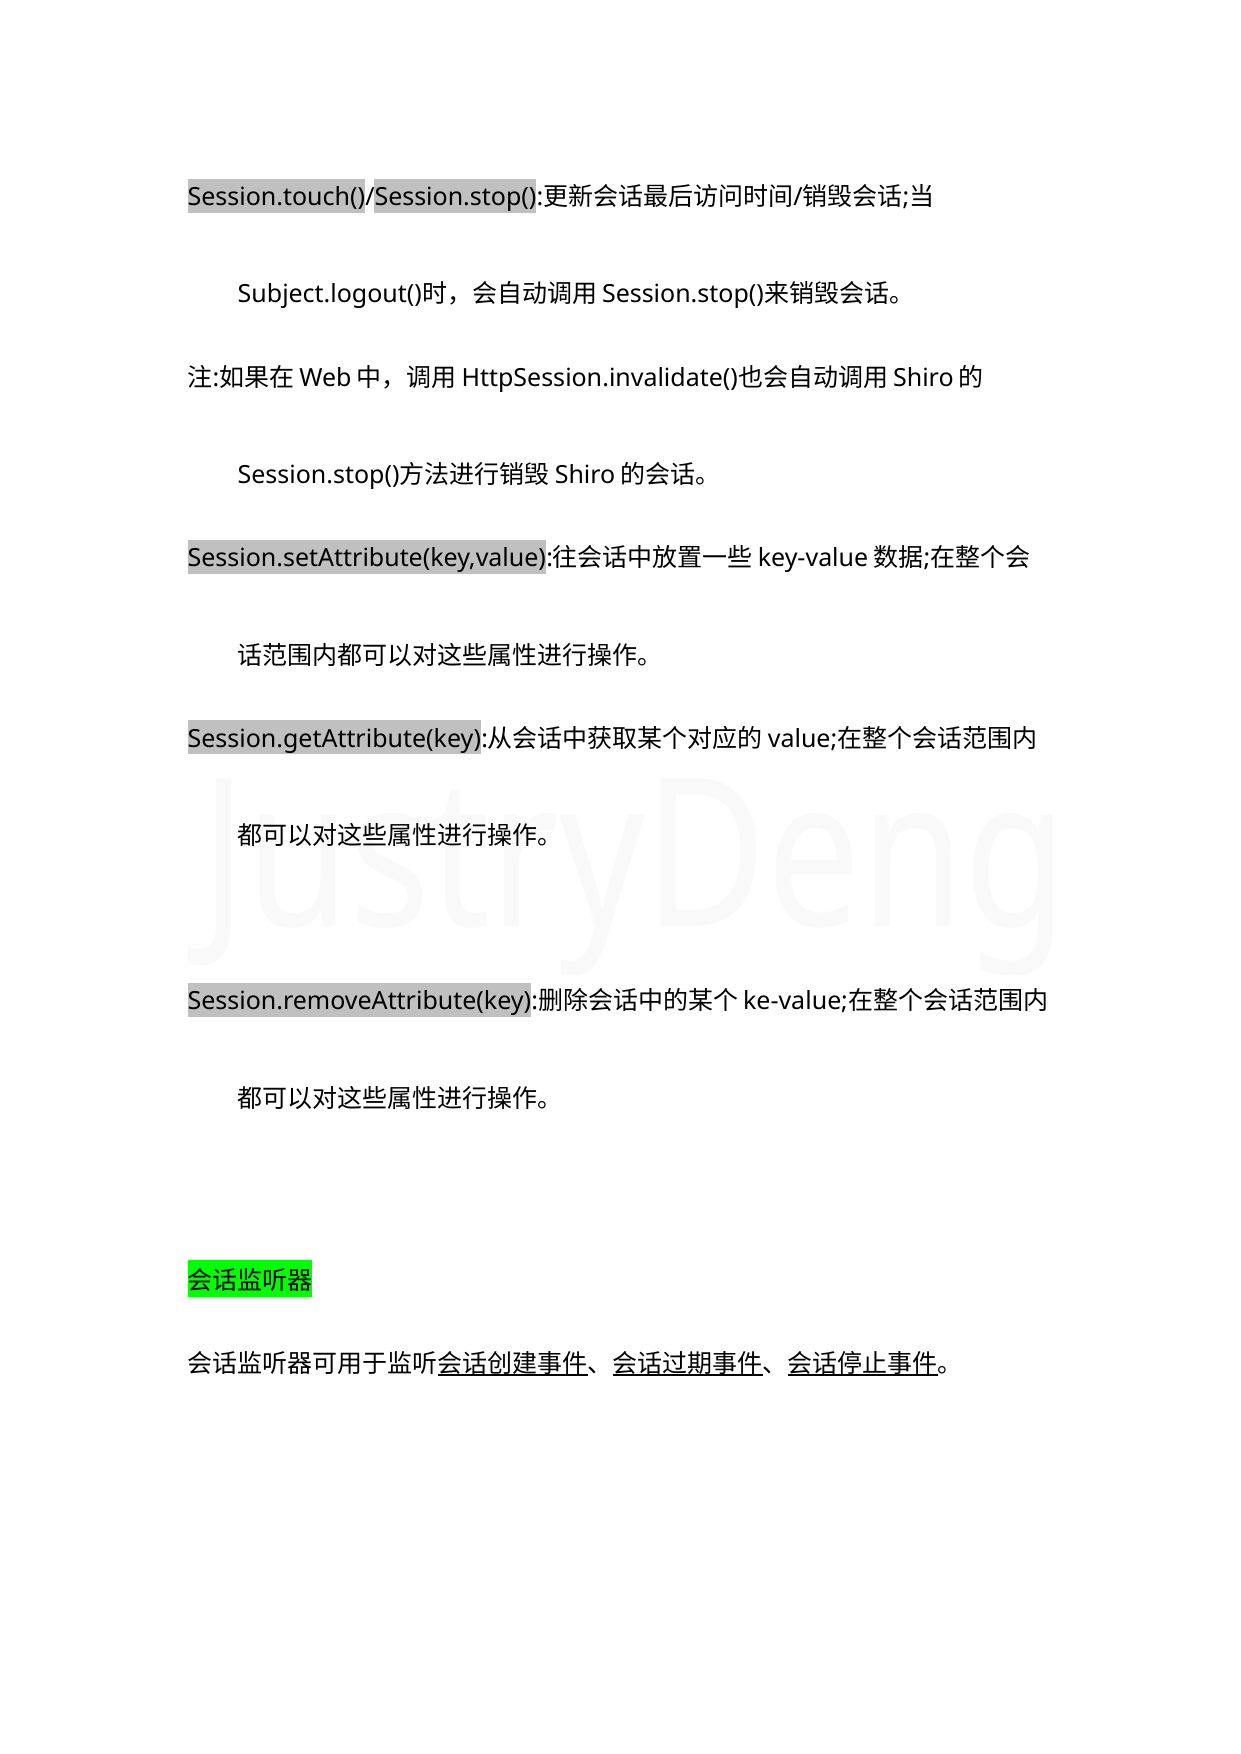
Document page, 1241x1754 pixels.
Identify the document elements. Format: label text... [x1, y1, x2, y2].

list 会话监听器可用于监听会话创建事件、会话过期事件、会话停止事件。 [187, 1329, 1053, 1394]
list Session.removeAttribute(key):删除会话中的某个ke-value;在整个会话范围内都可以对这些属性进行操作。 [187, 966, 1053, 1129]
list 会话监听器 [187, 1246, 1053, 1311]
list 注:如果在Web中，调用HttpSession.invalidate()也会自动调用Shiro的Session.stop()方法进行销毁Shiro的会话。 [187, 343, 1053, 505]
list Session.touch()/Session.stop():更新会话最后访问时间/销毁会话;当Subject.logout()时，会自动调用Session.stop()来销毁会话。 [187, 162, 1053, 324]
list Session.getAttribute(key):从会话中获取某个对应的value;在整个会话范围内都可以对这些属性进行操作。 [187, 704, 1053, 866]
list Session.setAttribute(key,value):往会话中放置一些key-value数据;在整个会话范围内都可以对这些属性进行操作。 [187, 523, 1053, 686]
